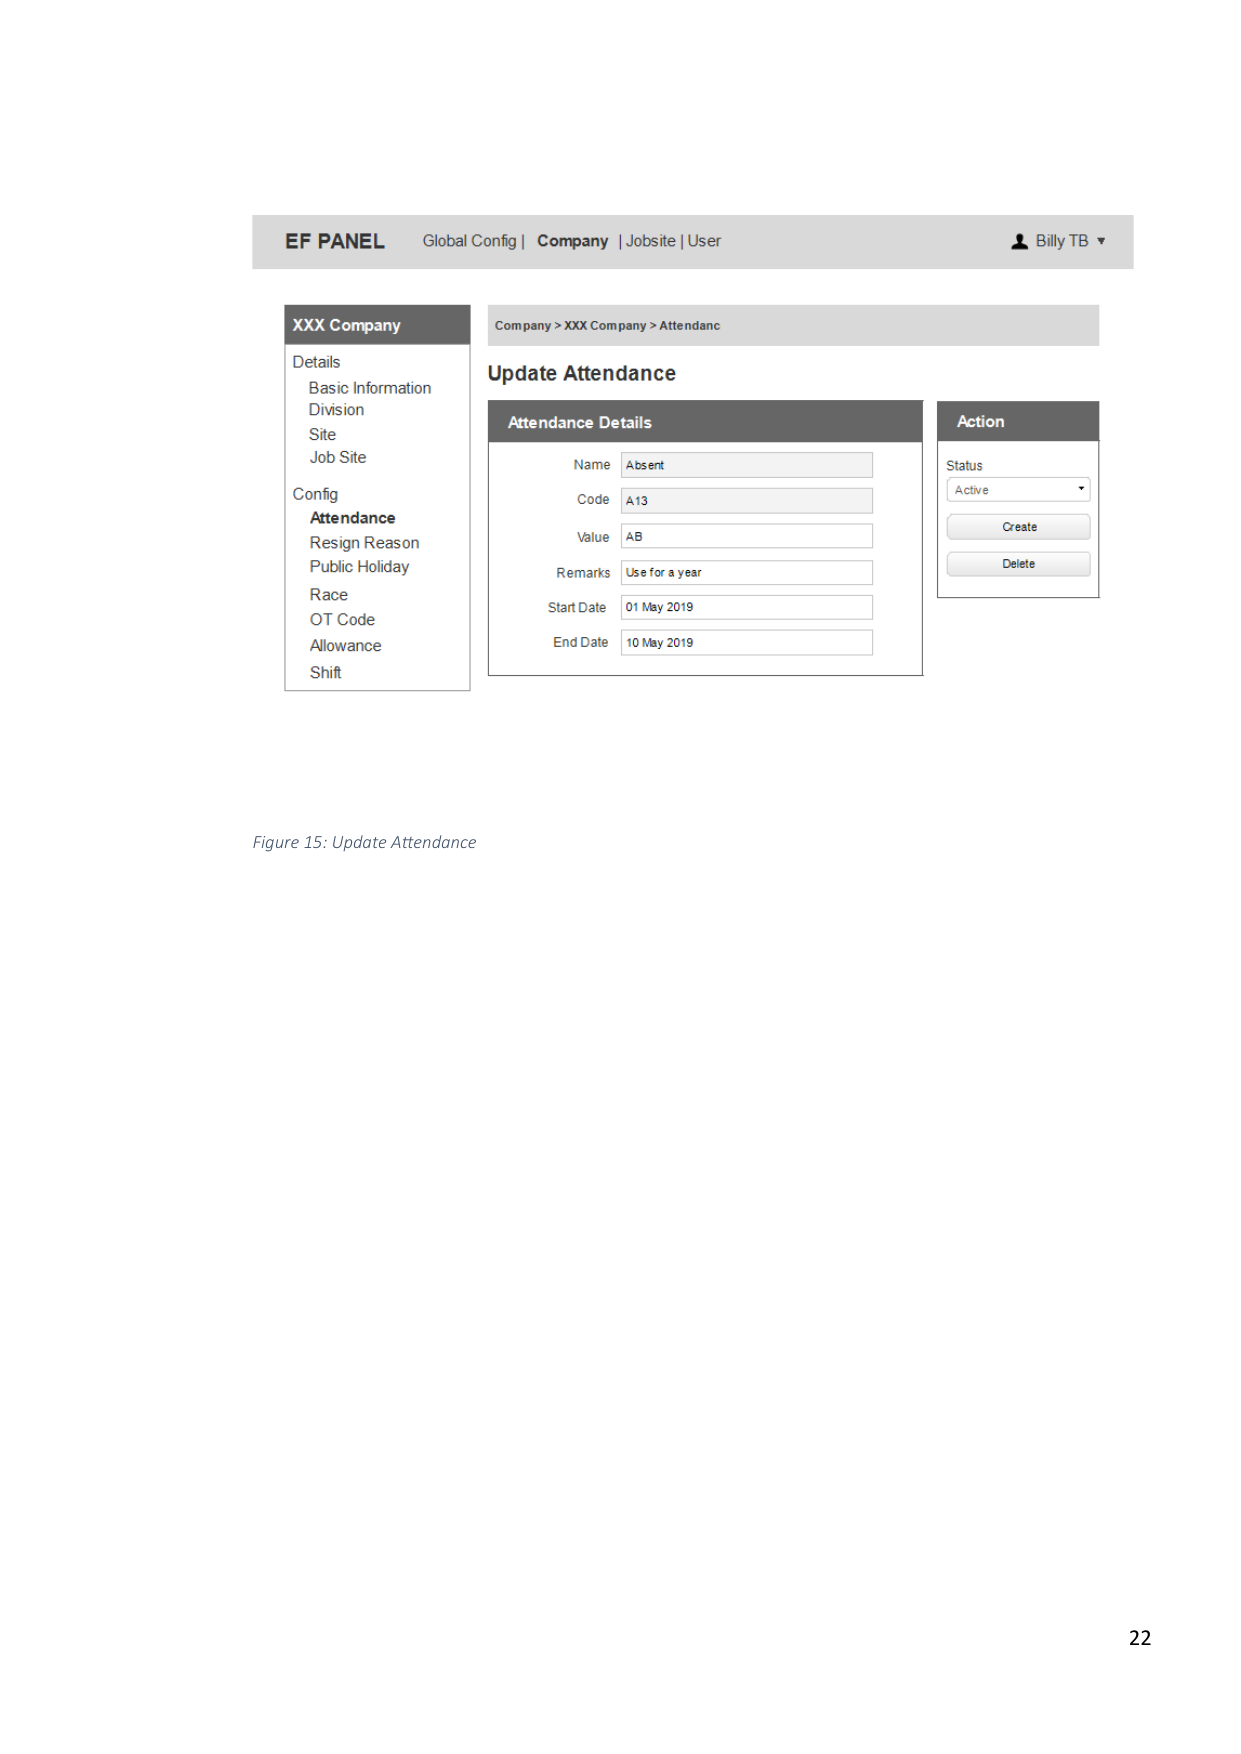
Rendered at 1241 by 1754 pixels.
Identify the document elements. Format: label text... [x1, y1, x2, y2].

picture [252, 215, 1134, 806]
text Figure 15: Update Attendance [252, 831, 1152, 853]
